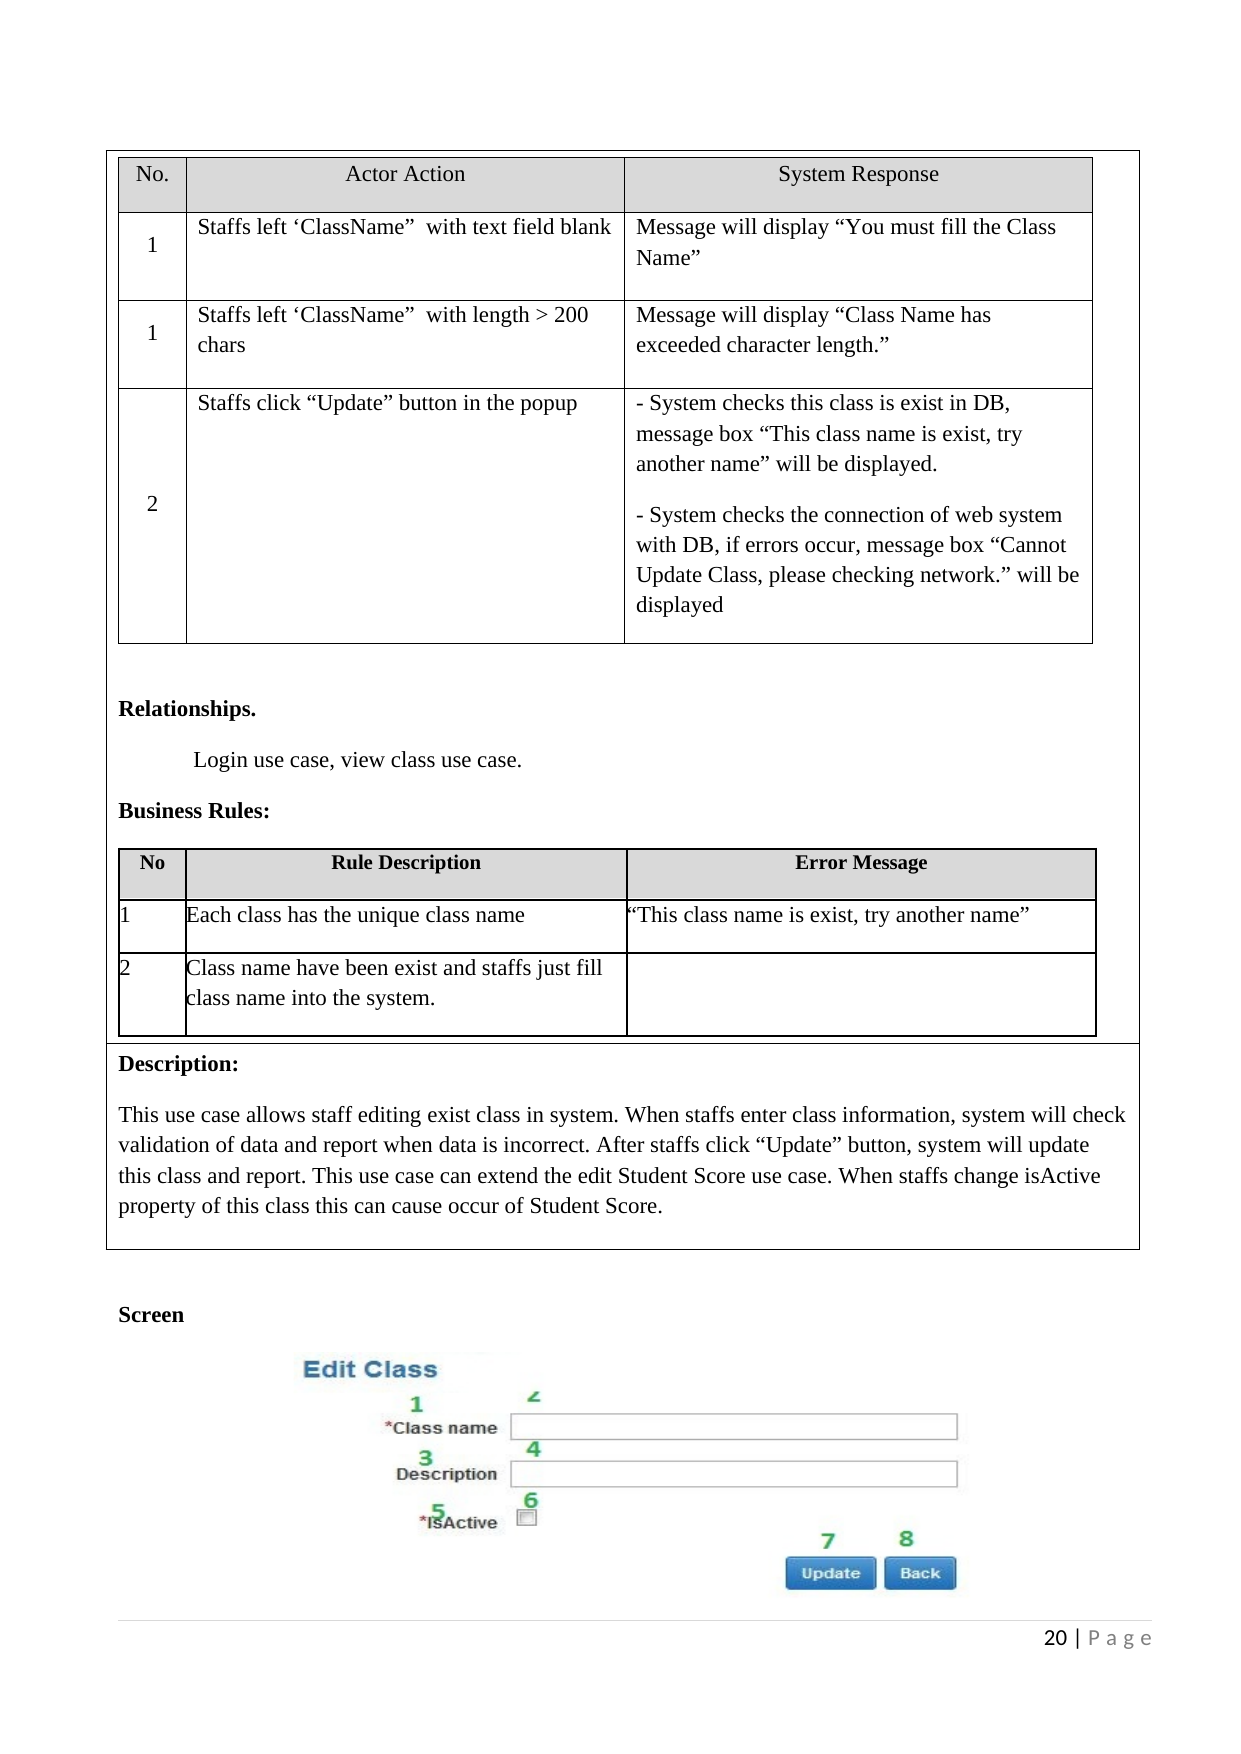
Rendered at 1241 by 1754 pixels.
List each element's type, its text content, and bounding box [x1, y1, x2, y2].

text Screen [118, 1301, 1152, 1327]
picture [293, 1352, 977, 1604]
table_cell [107, 151, 1139, 1043]
table_cell Description: This use case allows staff editing exist class in system. When staffs enter class information, system will check validation of data and report when data is incorrect. After staffs click “Update” button, system will update this class and report. This use case can extend the edit Student Score use case. When staffs change isActive property of this class this can cause occur of Student Score. [107, 1044, 1139, 1249]
